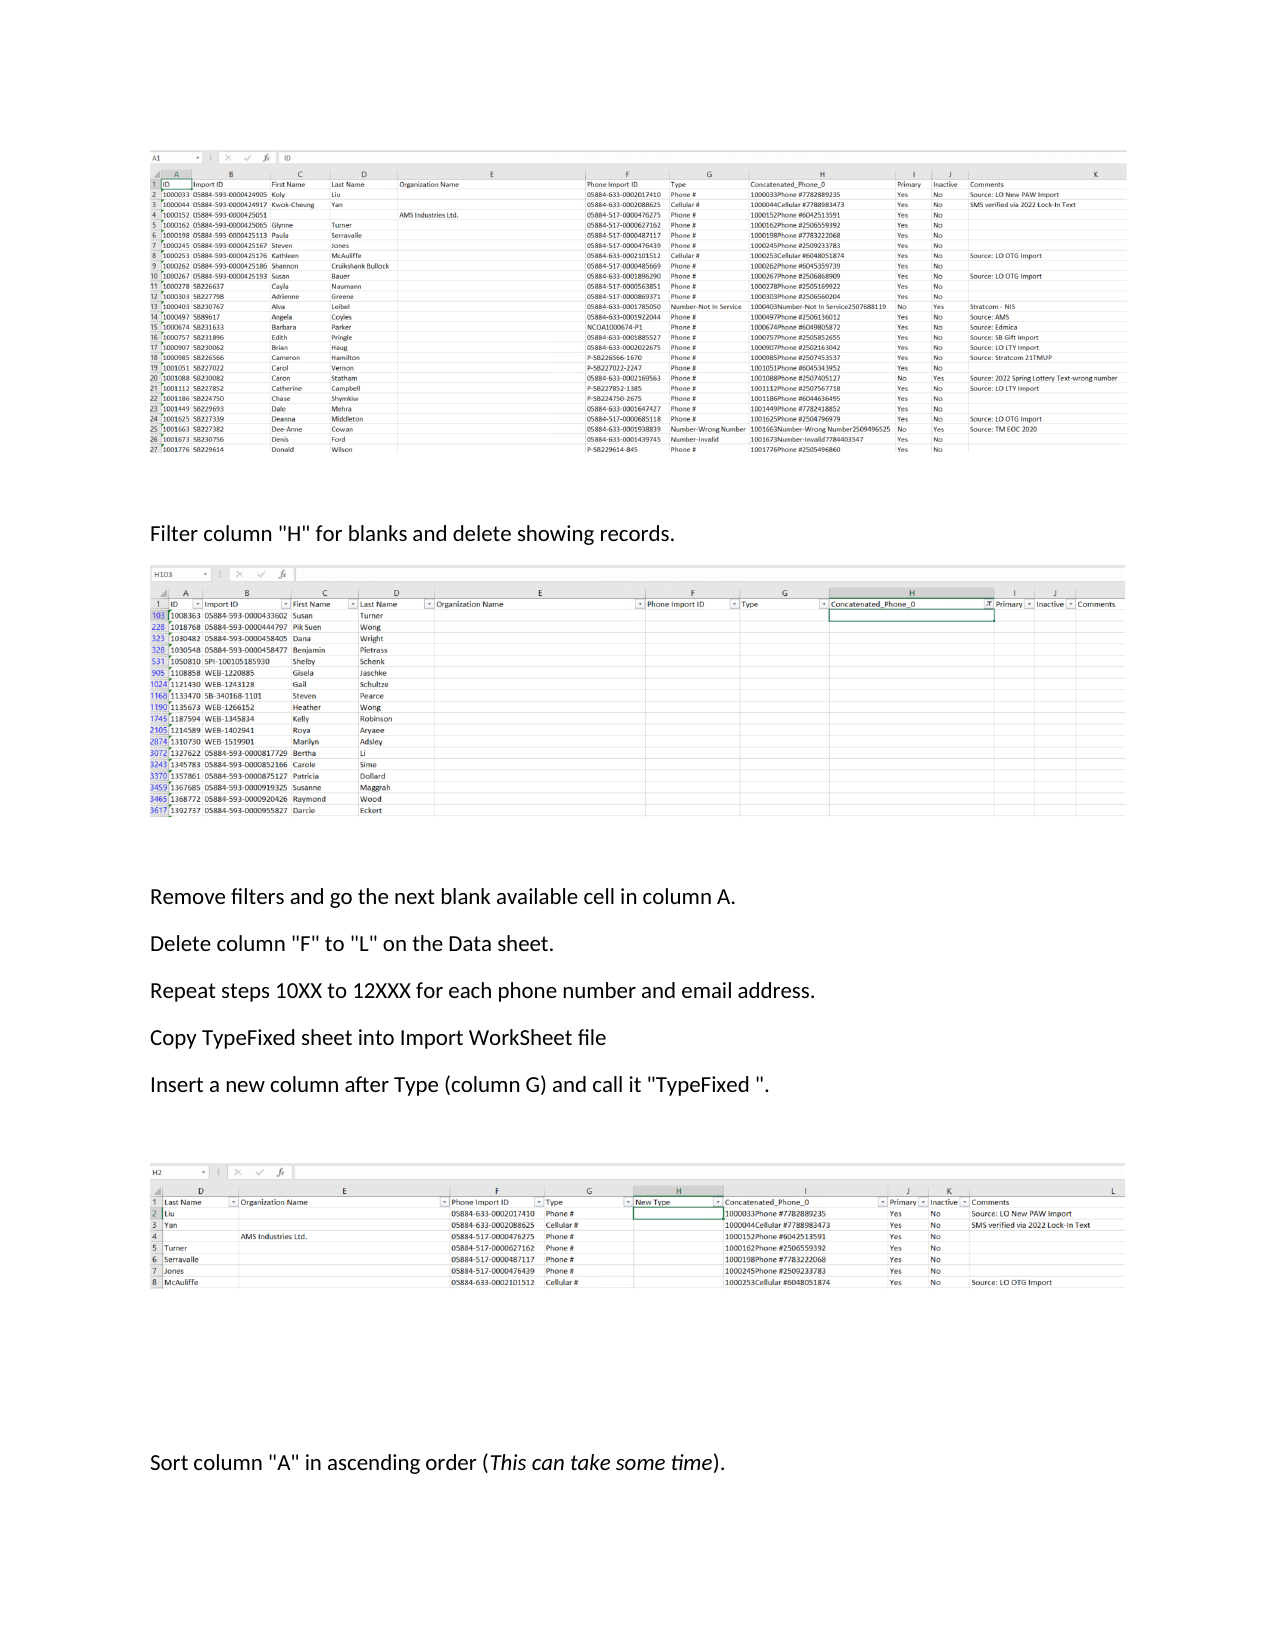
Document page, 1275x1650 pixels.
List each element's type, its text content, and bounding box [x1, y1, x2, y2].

text Sort column "A" in ascending order (This can take some time). [150, 1448, 1125, 1477]
picture [150, 565, 1125, 817]
text Insert a new column after Type (column G) and call it "TypeFixed ". [150, 1070, 1125, 1098]
text Copy TypeFixed sheet into Import WorkSheet file [150, 1023, 1125, 1051]
text Remove filters and go the next blank available cell in column A. [150, 882, 1125, 910]
picture [150, 150, 1127, 453]
text Repeat steps 10XX to 12XXX for each phone number and email address. [150, 976, 1125, 1004]
picture [150, 1163, 1125, 1289]
text Delete column "F" to "L" on the Data sheet. [150, 929, 1125, 957]
text Filter column "H" for blanks and delete showing records. [150, 519, 1125, 547]
